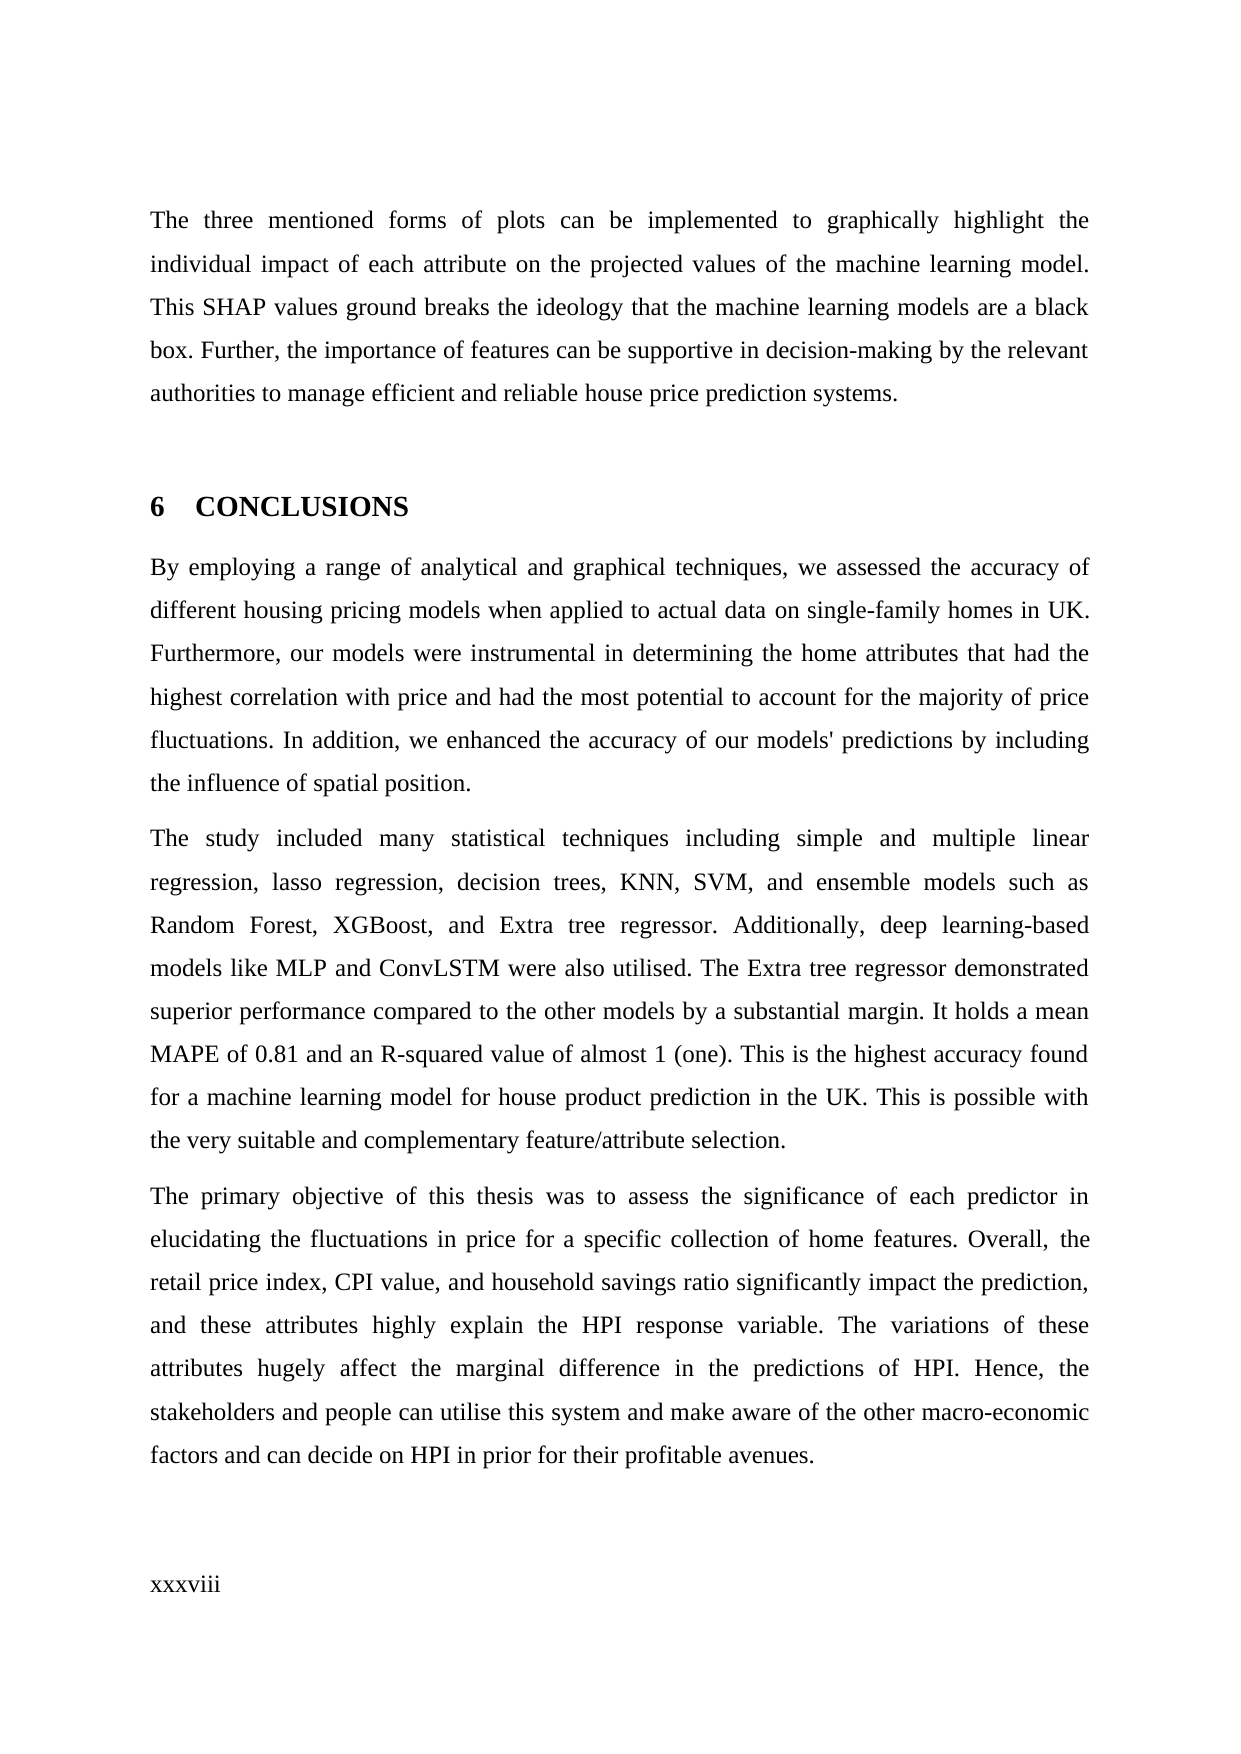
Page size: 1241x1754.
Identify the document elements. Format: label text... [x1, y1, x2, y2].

text The study included many statistical techniques including simple and multiple linear regression, lasso regression, decision trees, KNN, SVM, and ensemble models such as Random Forest, XGBoost, and Extra tree regressor. Additionally, deep learning-based models like MLP and ConvLSTM were also utilised. The Extra tree regressor demonstrated superior performance compared to the other models by a substantial margin. It holds a mean MAPE of 0.81 and an R-squared value of almost 1 (one). This is the highest accuracy found for a machine learning model for house product prediction in the UK. This is possible with the very suitable and complementary feature/attribute selection. [150, 823, 1090, 1154]
text The three mentioned forms of plots can be implemented to graphically highlight the individual impact of each attribute on the projected values of the machine learning model. This SHAP values ground breaks the ideology that the machine learning models are a black box. Further, the importance of features can be supportive in decision-making by the relevant authorities to manage efficient and reliable house price prediction systems. [150, 206, 1090, 407]
subtitle CONCLUSIONS [150, 489, 1090, 523]
text By employing a range of analytical and graphical techniques, we assessed the accuracy of different housing pricing models when applied to actual data on single-family homes in UK. Furthermore, our models were instrumental in determining the home attributes that had the highest correlation with price and had the most potential to account for the majority of price fluctuations. In addition, we enhanced the accuracy of our models' predictions by including the influence of spatial position. [150, 552, 1090, 797]
text The primary objective of this thesis was to assess the significance of each predictor in elucidating the fluctuations in price for a specific collection of home features. Overall, the retail price index, CPI value, and household savings ratio significantly impact the prediction, and these attributes highly explain the HPI response variable. The variations of these attributes hugely affect the marginal difference in the predictions of HPI. Hence, the stakeholders and people can utilise this system and make aware of the other macro-economic factors and can decide on HPI in prior for their profitable avenues. [150, 1181, 1090, 1468]
